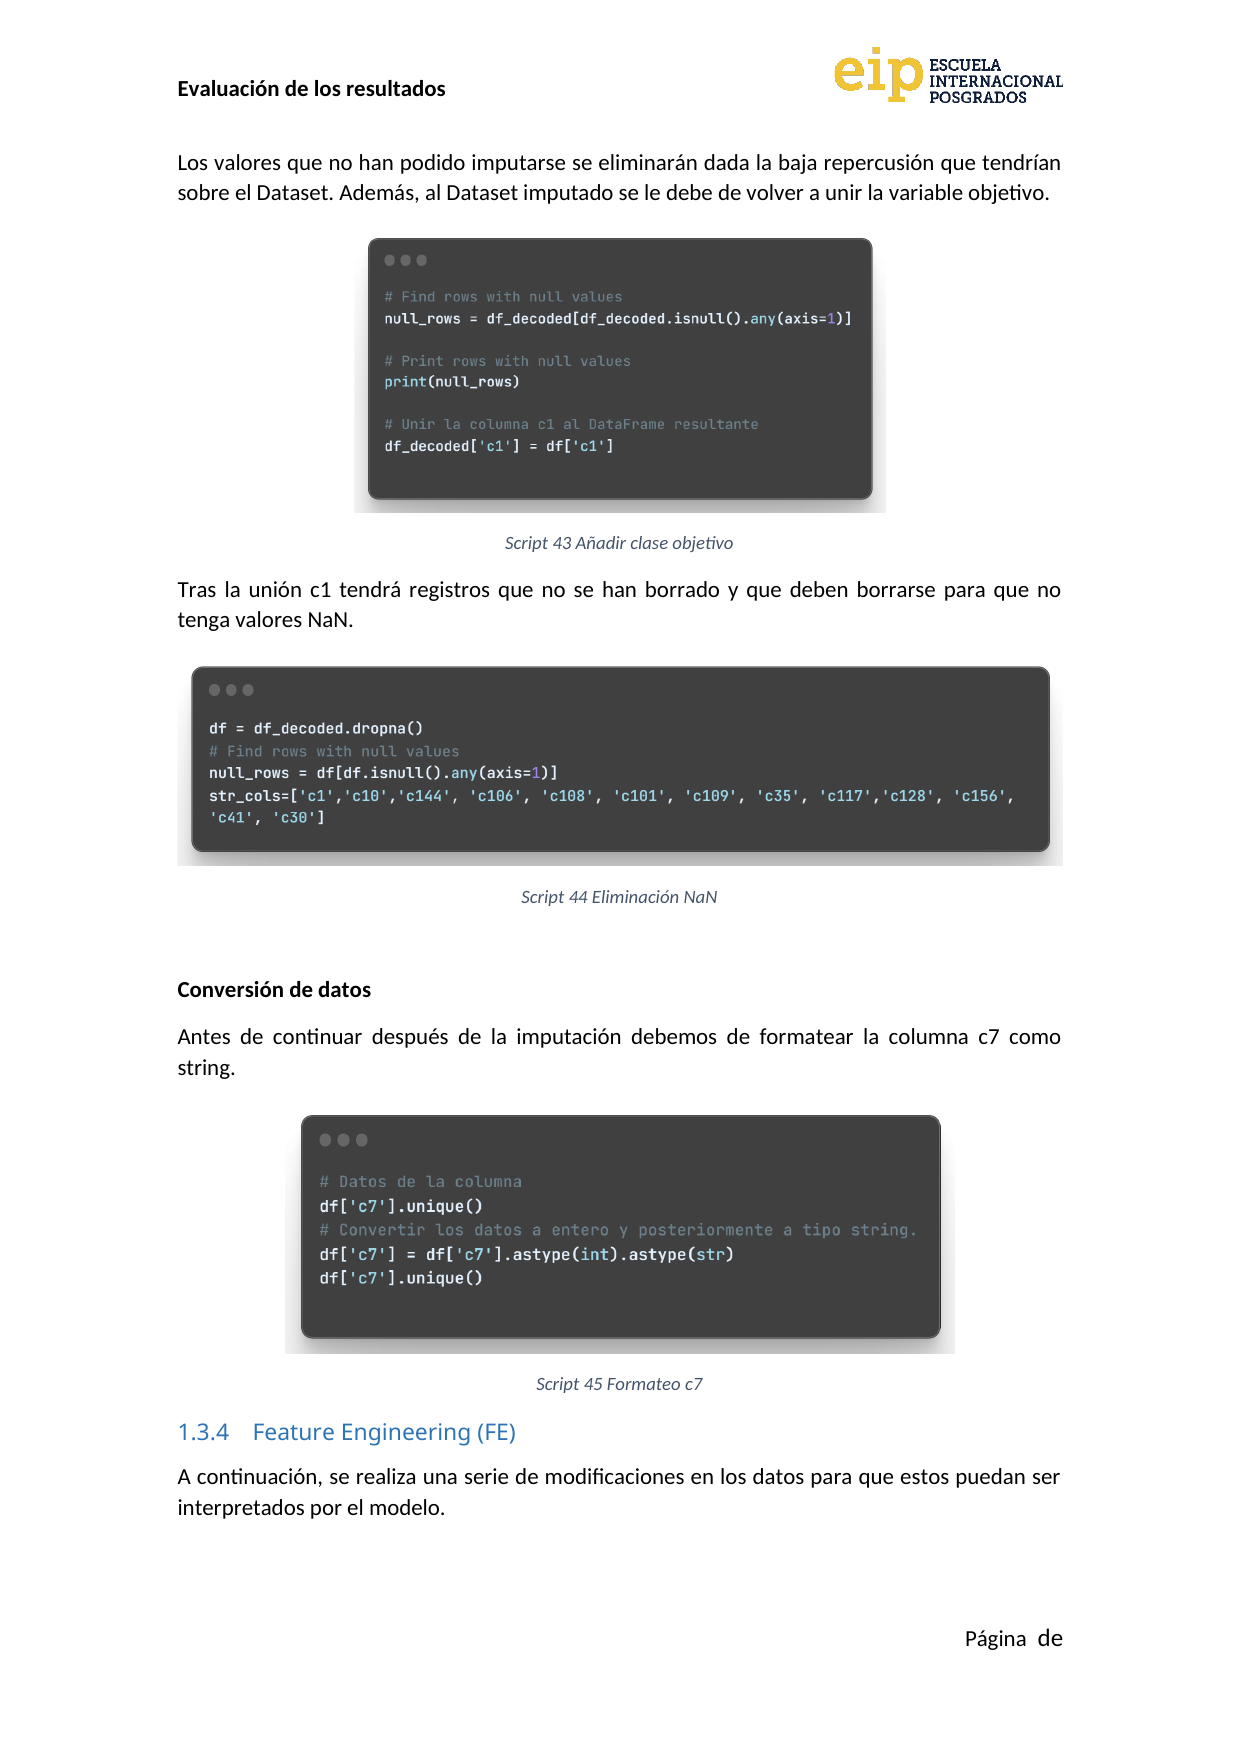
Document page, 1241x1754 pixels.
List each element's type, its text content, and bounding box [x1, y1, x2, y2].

text A continuación, se realiza una serie de modificaciones en los datos para que estos puedan ser interpretados por el modelo. [177, 1462, 1063, 1521]
text Tras la unión c1 tendrá registros que no se han borrado y que deben borrarse para que no tenga valores NaN. [177, 575, 1063, 633]
picture [285, 1099, 956, 1354]
text Script 45 Formateo c7 [177, 1372, 1063, 1395]
text Antes de continuar después de la imputación debemos de formatear la columna c7 como string. [177, 1022, 1063, 1081]
text Script 43 Añadir clase objetivo [177, 531, 1063, 554]
text Script 44 Eliminación NaN [177, 885, 1063, 908]
picture [354, 224, 886, 513]
picture [834, 47, 1063, 103]
text Los valores que no han podido imputarse se eliminarán dada la baja repercusión que tendrían sobre el Dataset. Además, al Dataset imputado se le debe de volver a unir la variable objetivo. [177, 148, 1063, 206]
text Conversión de datos [177, 976, 1063, 1003]
picture [177, 652, 1063, 866]
subtitle Feature Engineering (FE) [177, 1416, 1063, 1447]
